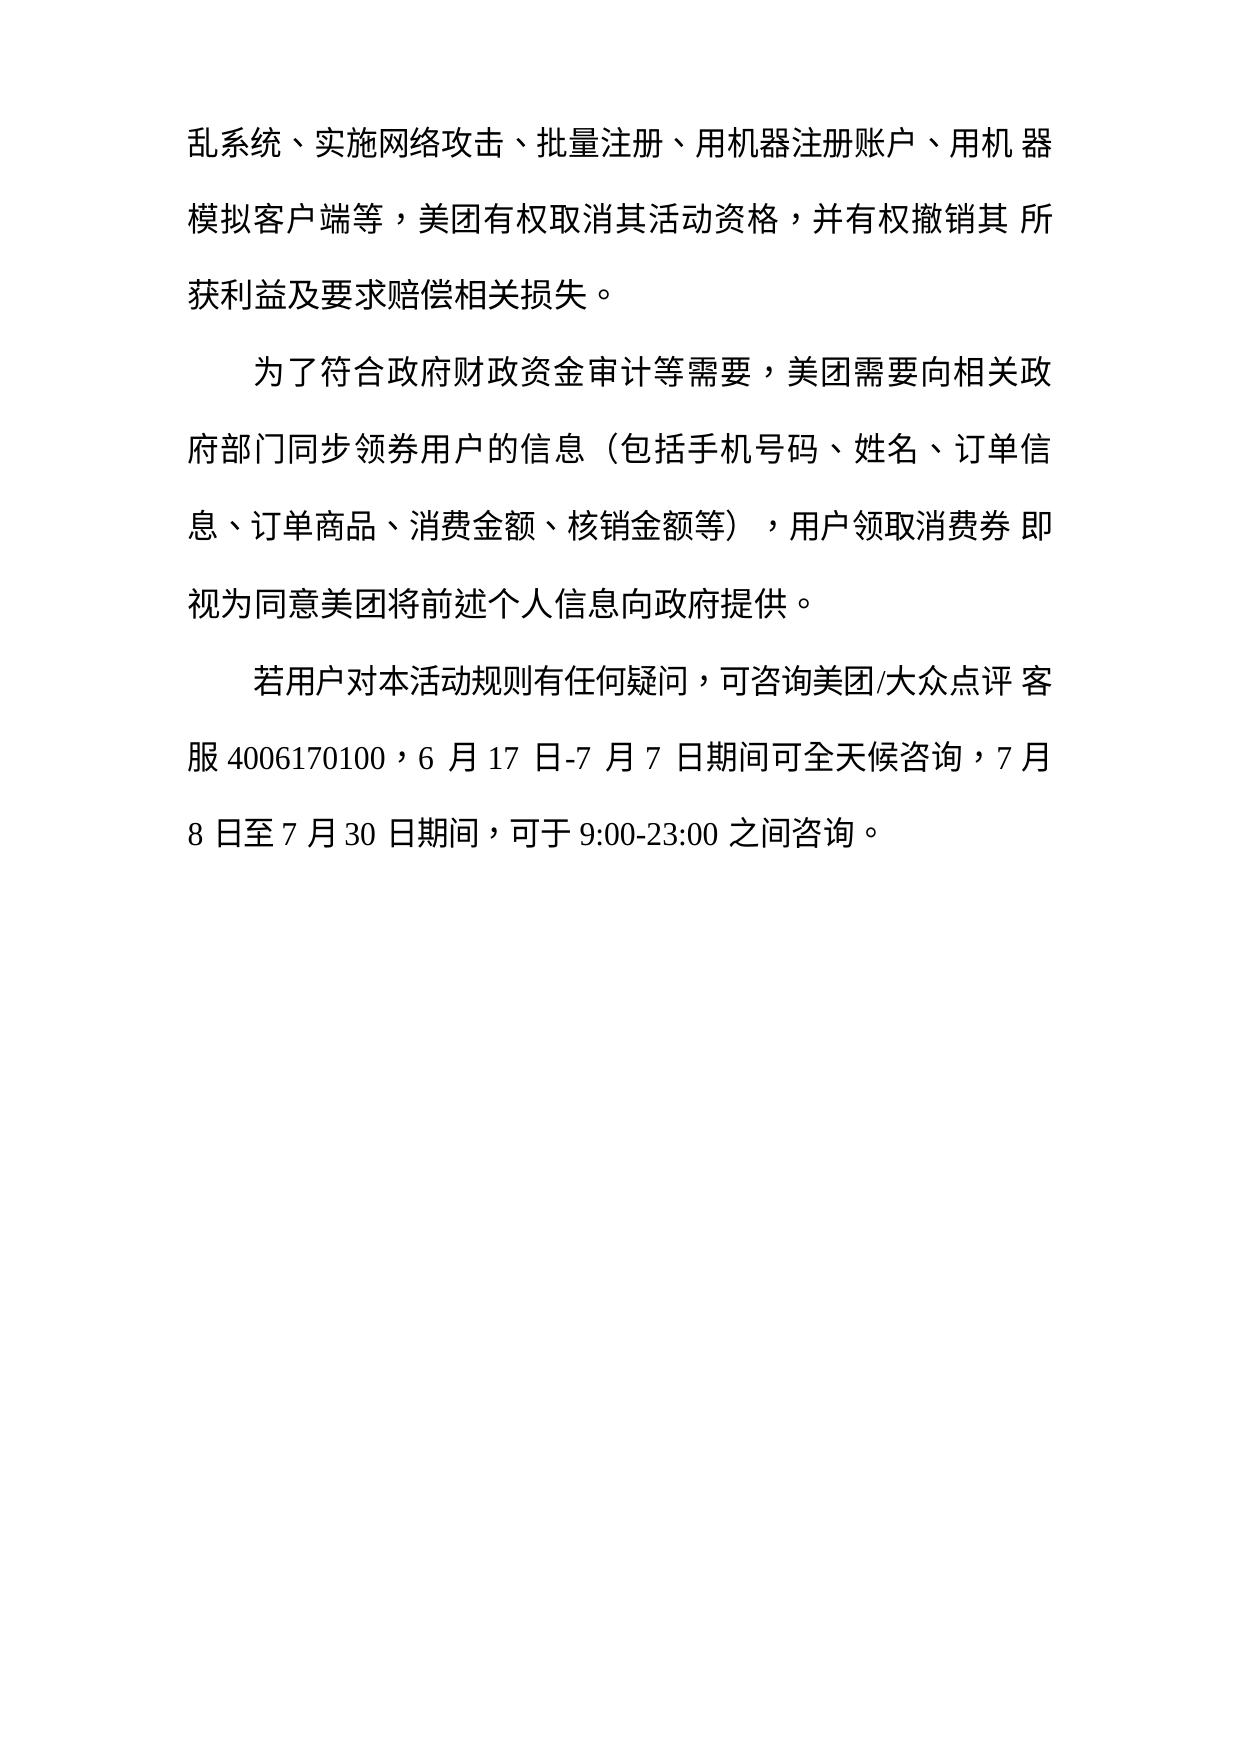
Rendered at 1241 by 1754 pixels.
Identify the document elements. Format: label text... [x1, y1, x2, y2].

text 为了符合政府财政资金审计等需要，美团需要向相关政 府部门同步领券用户的信息（包括手机号码、姓名、订单信 息、订单商品、消费金额、核销金额等），用户领取消费券 即视为同意美团将前述个人信息向政府提供。 [187, 349, 1053, 626]
text 若用户对本活动规则有任何疑问，可咨询美团/大众点评 客服 4006170100，6 月 17 日-7 月 7 日期间可全天候咨询，7 月 8 日至 7 月 30 日期间，可于 9:00-23:00 之间咨询。 [187, 657, 1053, 855]
text 乱系统、实施网络攻击、批量注册、用机器注册账户、用机 器模拟客户端等，美团有权取消其活动资格，并有权撤销其 所获利益及要求赔偿相关损失。 [187, 119, 1053, 317]
